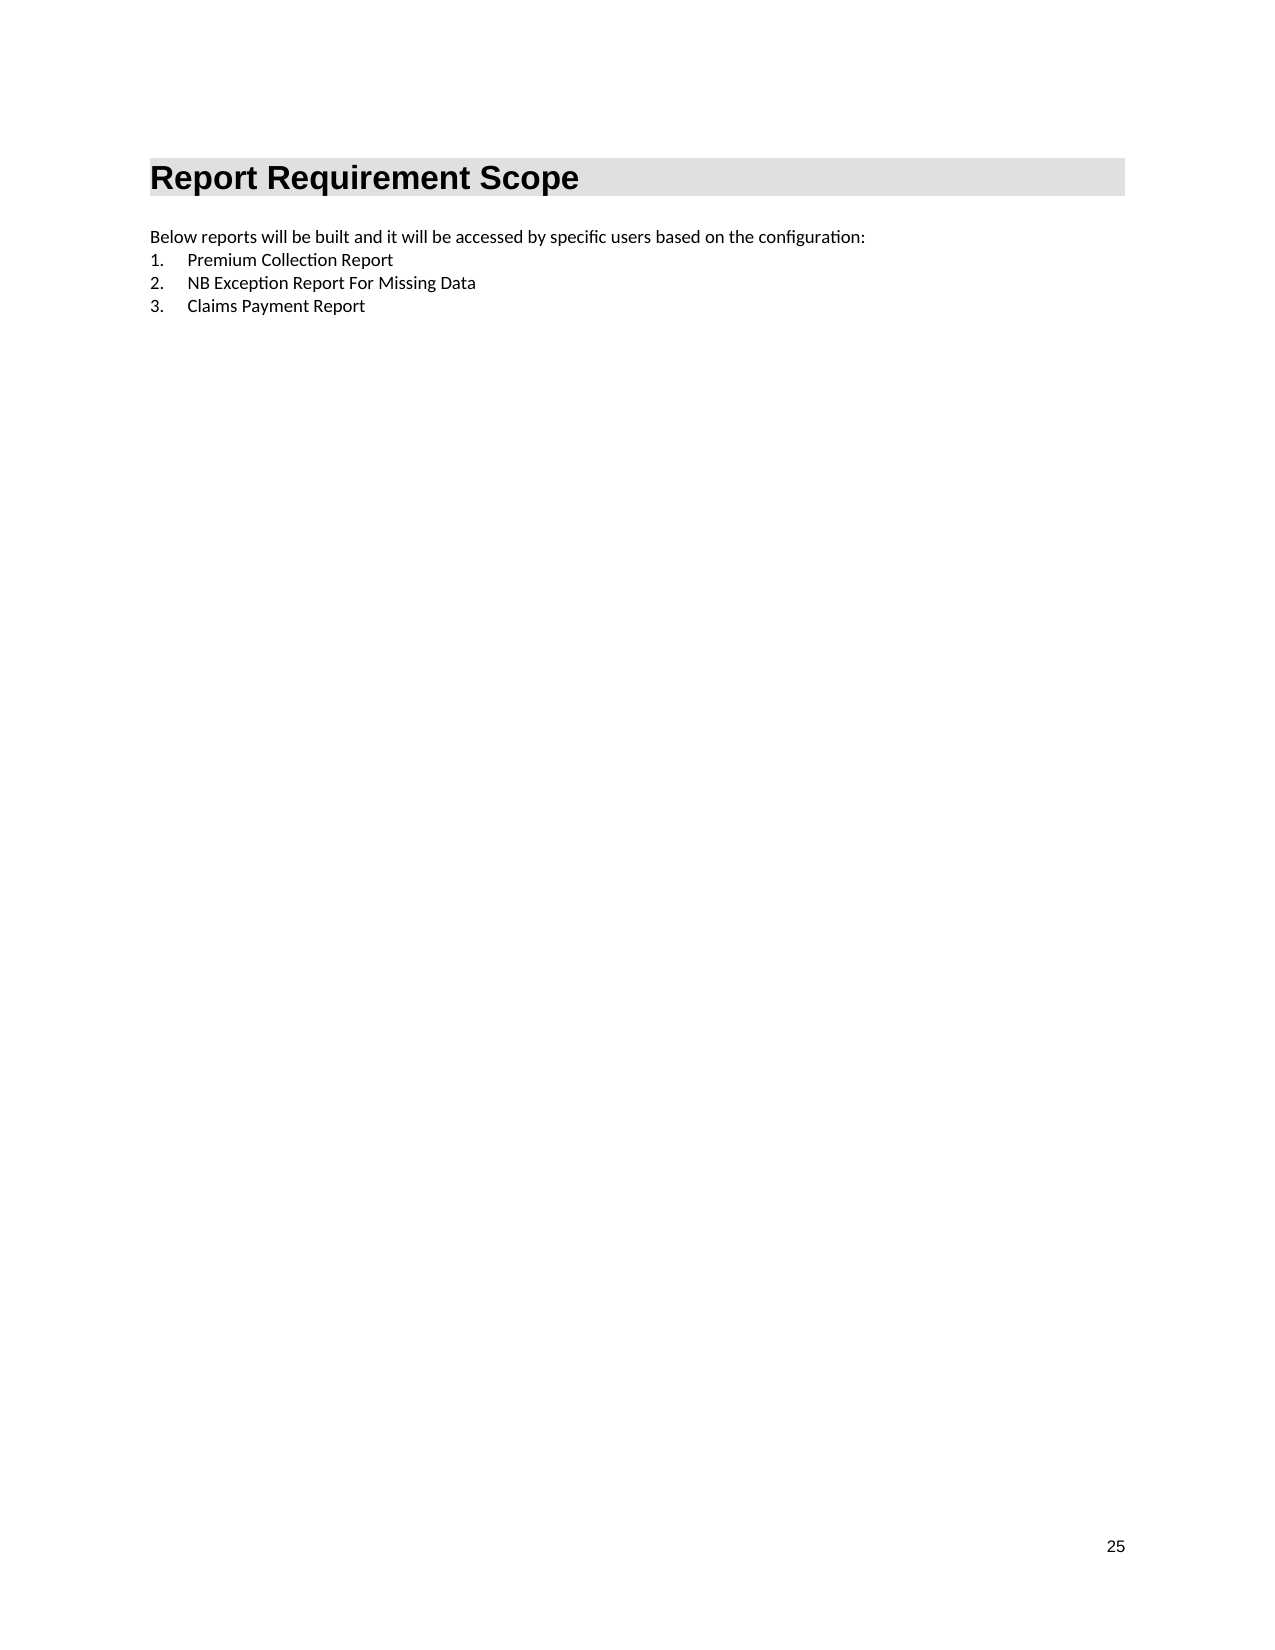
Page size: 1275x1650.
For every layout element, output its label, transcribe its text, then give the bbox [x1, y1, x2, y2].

text Below reports will be built and it will be accessed by specific users based on the configuration: [150, 226, 1125, 248]
subtitle Report Requirement Scope [150, 158, 1125, 196]
list NB Exception Report For Missing Data [150, 271, 1125, 294]
list Claims Payment Report [150, 294, 1125, 317]
list Premium Collection Report [150, 248, 1125, 271]
